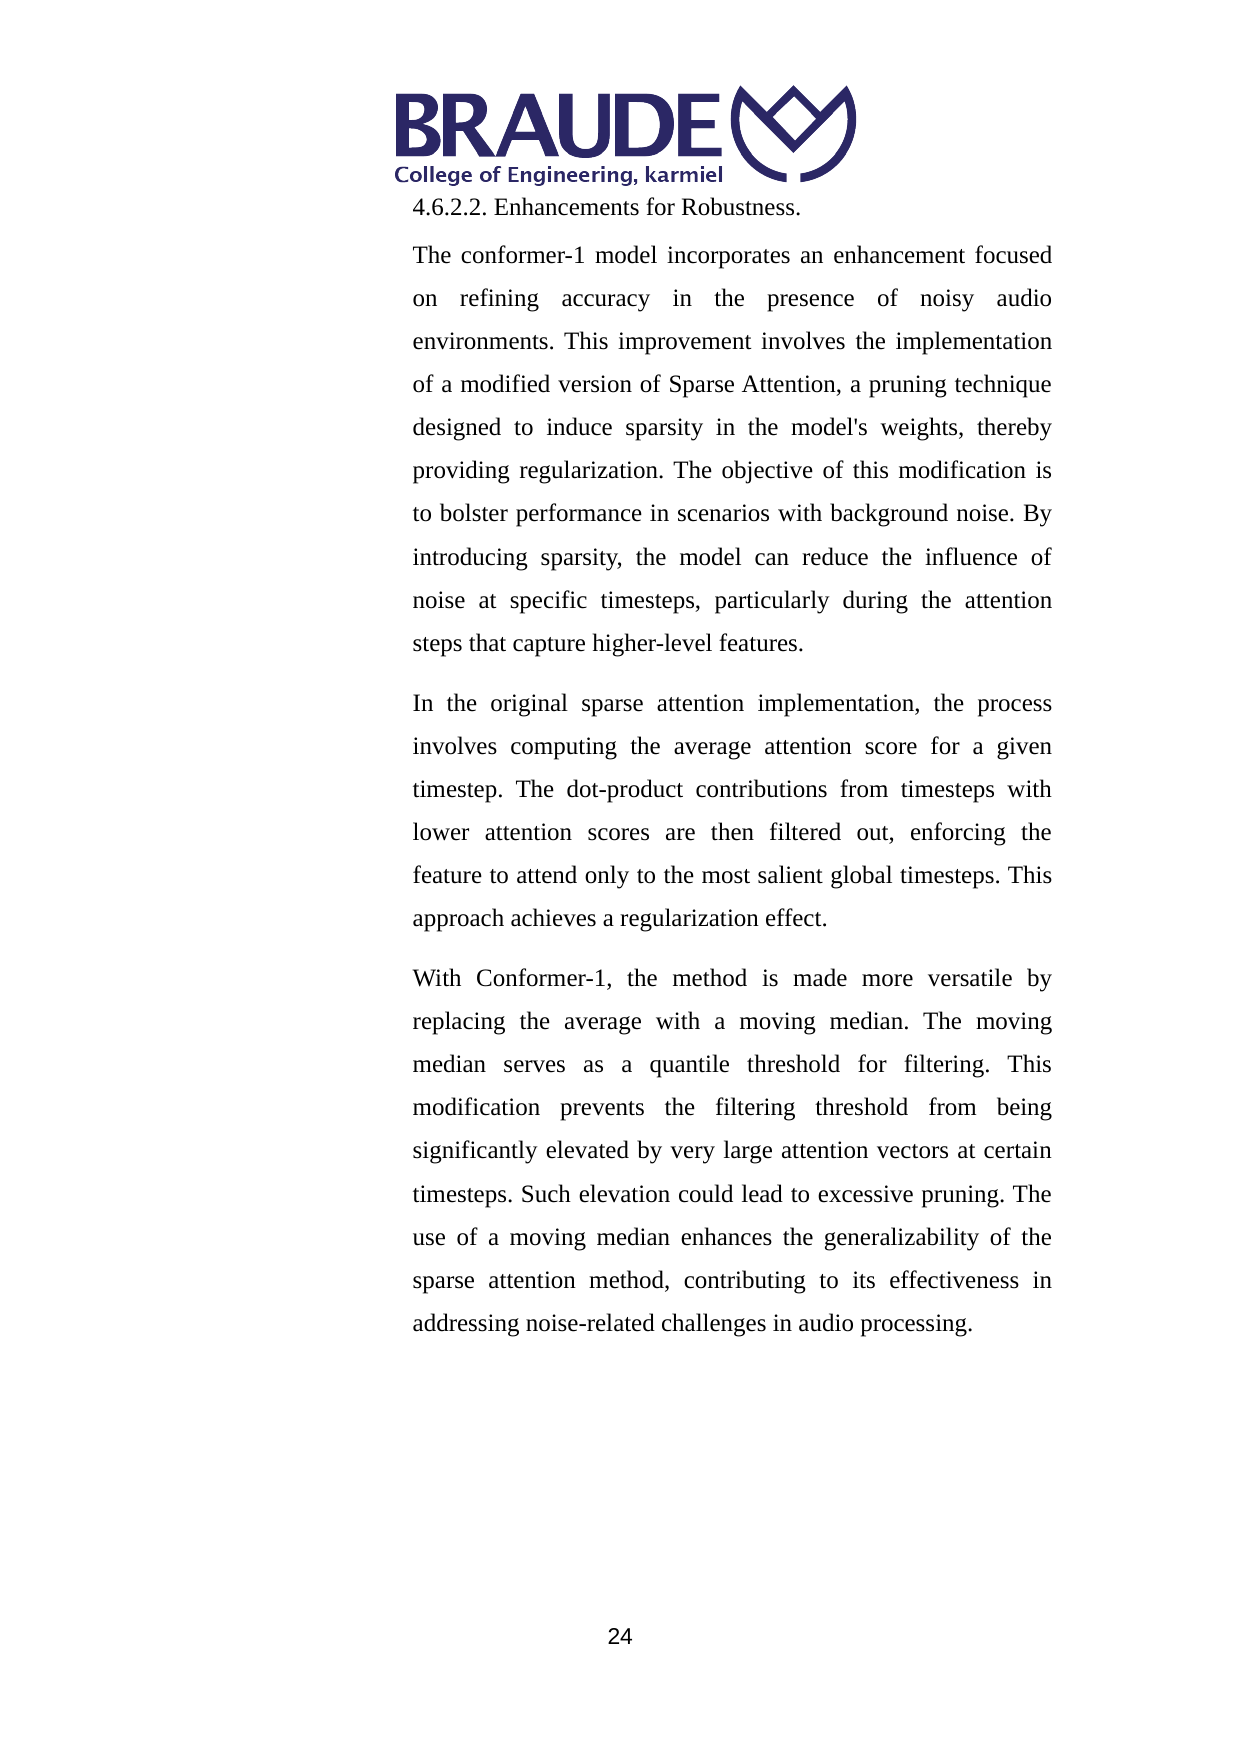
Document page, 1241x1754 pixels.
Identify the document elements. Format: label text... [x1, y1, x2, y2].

picture [369, 73, 871, 193]
subtitle 4.6.2.2. Enhancements for Robustness. [337, 192, 1053, 221]
text With Conformer-1, the method is made more versatile by replacing the average with a moving median. The moving median serves as a quantile threshold for filtering. This modification prevents the filtering threshold from being significantly elevated by very large attention vectors at certain timesteps. Such elevation could lead to excessive pruning. The use of a moving median enhances the generalizability of the sparse attention method, contributing to its effectiveness in addressing noise-related challenges in audio processing. [412, 963, 1053, 1337]
text In the original sparse attention implementation, the process involves computing the average attention score for a given timestep. The dot-product contributions from timesteps with lower attention scores are then filtered out, enforcing the feature to attend only to the most salient global timesteps. This approach achieves a regularization effect. [412, 688, 1053, 932]
text The conformer-1 model incorporates an enhancement focused on refining accuracy in the presence of noisy audio environments. This improvement involves the implementation of a modified version of Sparse Attention, a pruning technique designed to induce sparsity in the model's weights, thereby providing regularization. The objective of this modification is to bolster performance in scenarios with background noise. By introducing sparsity, the model can reduce the influence of noise at specific timesteps, particularly during the attention steps that capture higher-level features. [412, 240, 1053, 657]
